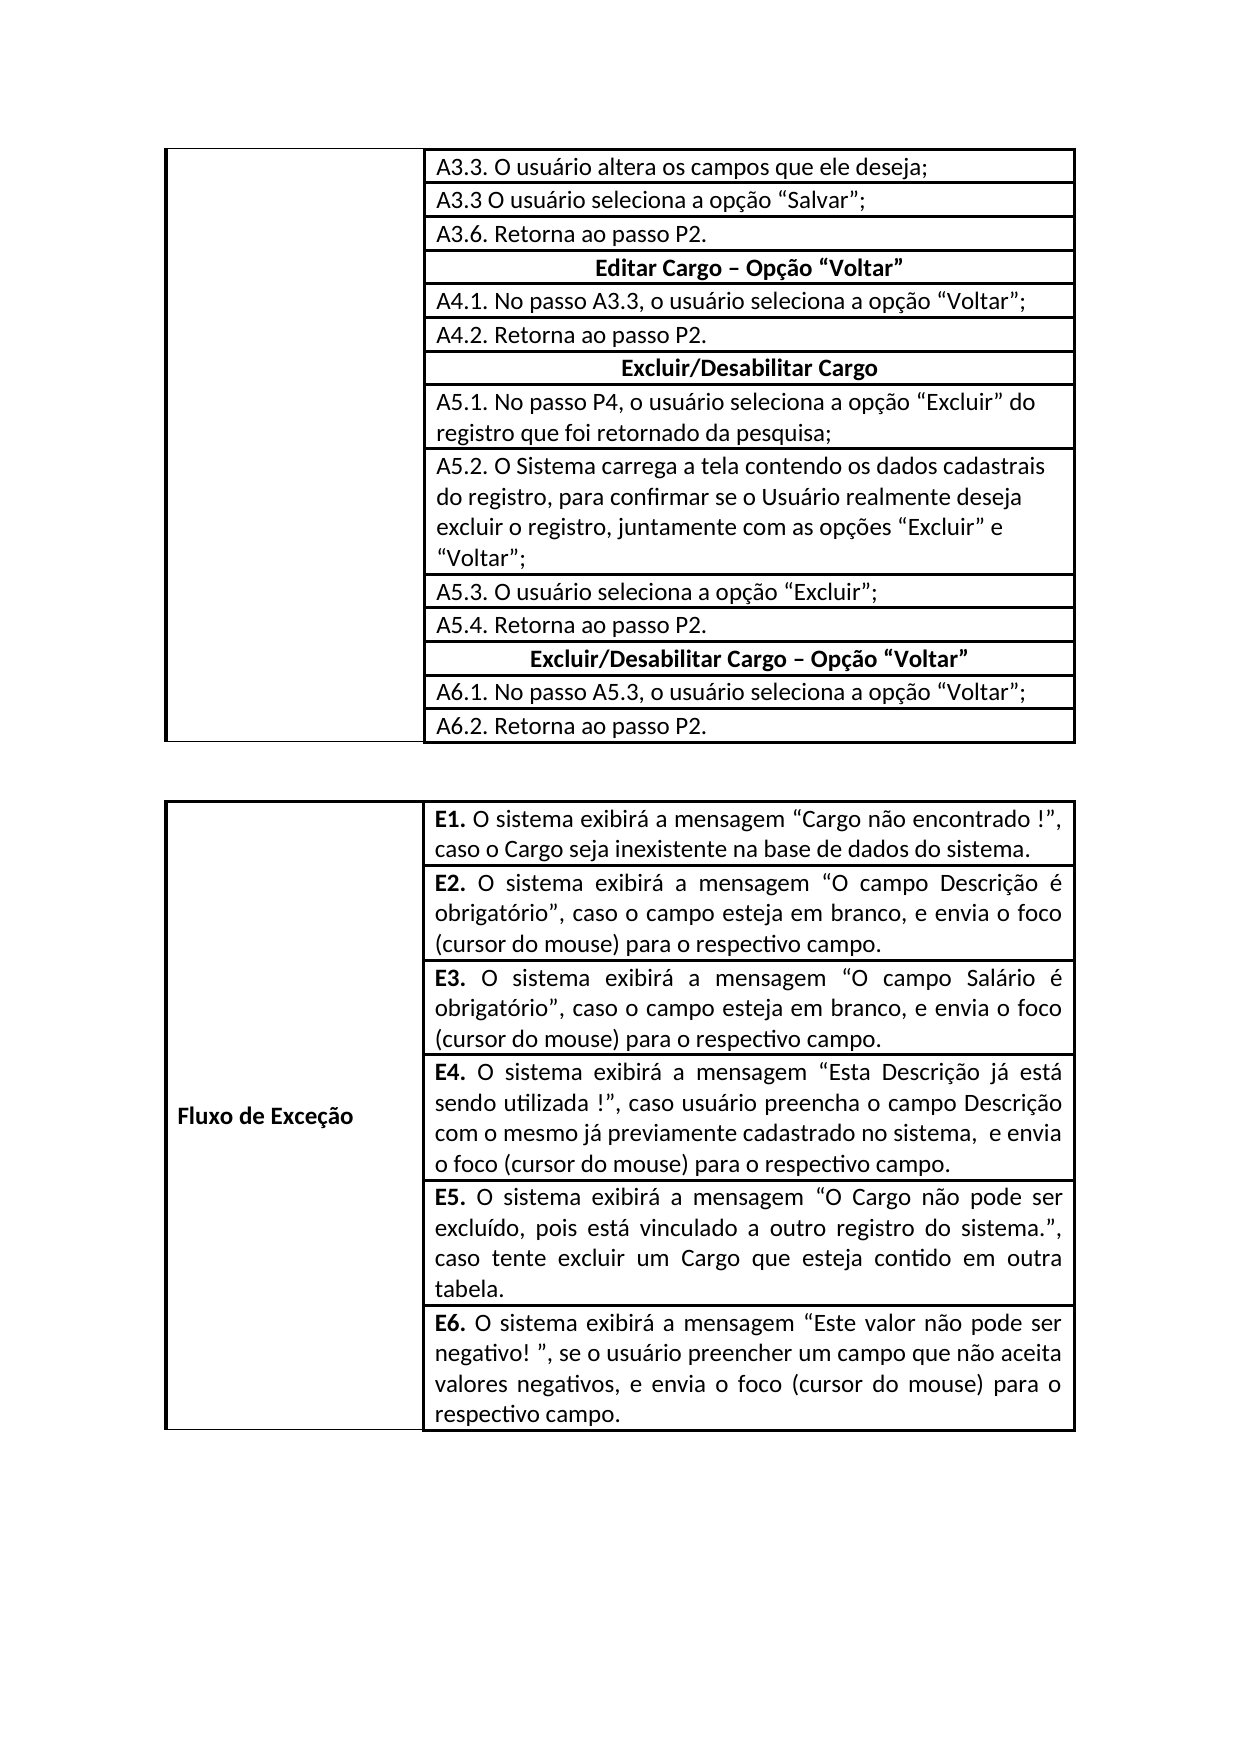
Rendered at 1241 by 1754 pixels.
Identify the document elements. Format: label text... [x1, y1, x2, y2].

table_cell E6. O sistema exibirá a mensagem “Este valor não pode ser negativo! ”, se o usuário preencher um campo que não aceita valores negativos, e envia o foco (cursor do mouse) para o respectivo campo. [425, 1307, 1073, 1429]
table_cell A6.1. No passo A5.3, o usuário seleciona a opção “Voltar”; [426, 677, 1073, 707]
table_header Fluxo de Exceção [168, 803, 422, 1429]
table_cell A5.3. O usuário seleciona a opção “Excluir”; [426, 576, 1073, 606]
table_cell A4.2. Retorna ao passo P2. [426, 319, 1073, 349]
table_cell Excluir/Desabilitar Cargo [426, 353, 1073, 383]
table_cell A4.1. No passo A3.3, o usuário seleciona a opção “Voltar”; [426, 285, 1073, 316]
table_cell A5.4. Retorna ao passo P2. [426, 609, 1073, 640]
table_cell A3.3 O usuário seleciona a opção “Salvar”; [426, 184, 1073, 215]
table_cell E3. O sistema exibirá a mensagem “O campo Salário é obrigatório”, caso o campo esteja em branco, e envia o foco (cursor do mouse) para o respectivo campo. [425, 962, 1073, 1053]
table_cell E5. O sistema exibirá a mensagem “O Cargo não pode ser excluído, pois está vinculado a outro registro do sistema.”, caso tente excluir um Cargo que esteja contido em outra tabela. [425, 1182, 1073, 1304]
table_header E1. O sistema exibirá a mensagem “Cargo não encontrado !”, caso o Cargo seja inexistente na base de dados do sistema. [425, 803, 1073, 864]
table_cell A5.1. No passo P4, o usuário seleciona a opção “Excluir” do registro que foi retornado da pesquisa; [426, 386, 1073, 447]
table_cell Excluir/Desabilitar Cargo – Opção “Voltar” [426, 643, 1073, 673]
table_cell A3.6. Retorna ao passo P2. [426, 218, 1073, 248]
table_cell A6.2. Retorna ao passo P2. [426, 710, 1073, 741]
table_cell E4. O sistema exibirá a mensagem “Esta Descrição já está sendo utilizada !”, caso usuário preencha o campo Descrição com o mesmo já previamente cadastrado no sistema, e envia o foco (cursor do mouse) para o respectivo campo. [425, 1056, 1073, 1178]
table_cell E2. O sistema exibirá a mensagem “O campo Descrição é obrigatório”, caso o campo esteja em branco, e envia o foco (cursor do mouse) para o respectivo campo. [425, 867, 1073, 958]
table_cell A5.2. O Sistema carrega a tela contendo os dados cadastrais do registro, para confirmar se o Usuário realmente deseja excluir o registro, juntamente com as opções “Excluir” e “Voltar”; [426, 450, 1073, 572]
table_cell A3.3. O usuário altera os campos que ele deseja; [426, 151, 1073, 181]
table_cell Editar Cargo – Opção “Voltar” [426, 252, 1073, 282]
